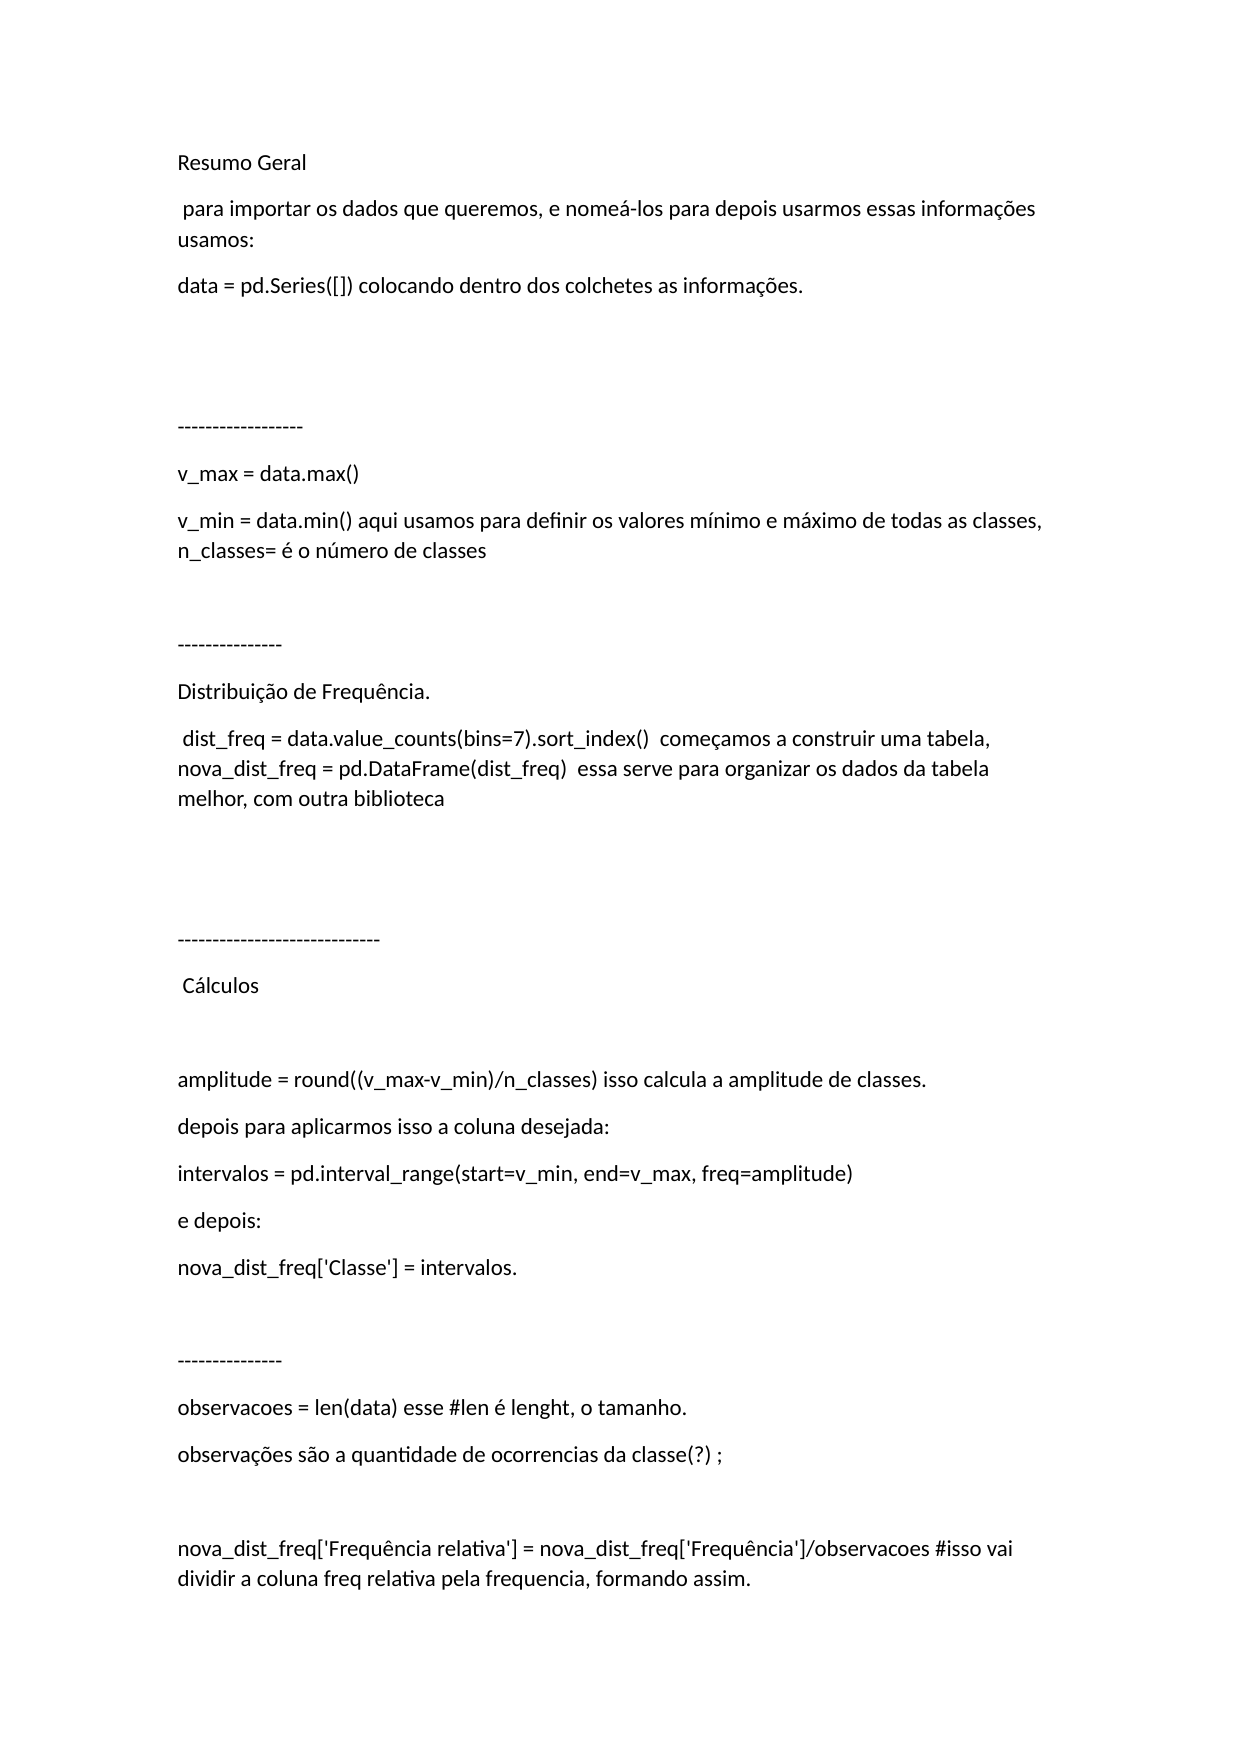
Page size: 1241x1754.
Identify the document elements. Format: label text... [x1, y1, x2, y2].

text observações são a quantidade de ocorrencias da classe(?) ; [177, 1440, 1063, 1468]
text intervalos = pd.interval_range(start=v_min, end=v_max, freq=amplitude) [177, 1159, 1063, 1187]
text depois para aplicarmos isso a coluna desejada: [177, 1112, 1063, 1140]
text --------------- [177, 1347, 1063, 1374]
text amplitude = round((v_max-v_min)/n_classes) isso calcula a amplitude de classes. [177, 1065, 1063, 1093]
text dist_freq = data.value_counts(bins=7).sort_index() começamos a construir uma tabela, nova_dist_freq = pd.DataFrame(dist_freq) essa serve para organizar os dados da tabela melhor, com outra biblioteca [177, 724, 1063, 812]
text ----------------------------- [177, 925, 1063, 953]
text Distribuição de Frequência. [177, 677, 1063, 705]
text --------------- [177, 630, 1063, 658]
text ------------------ [177, 412, 1063, 440]
text e depois: [177, 1206, 1063, 1234]
text para importar os dados que queremos, e nomeá-los para depois usarmos essas informações usamos: [177, 194, 1063, 253]
text Cálculos [177, 972, 1063, 999]
text observacoes = len(data) esse #len é lenght, o tamanho. [177, 1393, 1063, 1421]
text v_min = data.min() aqui usamos para definir os valores mínimo e máximo de todas as classes, n_classes= é o número de classes [177, 506, 1063, 564]
text data = pd.Series([]) colocando dentro dos colchetes as informações. [177, 272, 1063, 299]
text v_max = data.max() [177, 459, 1063, 487]
text nova_dist_freq['Classe'] = intervalos. [177, 1253, 1063, 1281]
text nova_dist_freq['Frequência relativa'] = nova_dist_freq['Frequência']/observacoes #isso vai dividir a coluna freq relativa pela frequencia, formando assim. [177, 1534, 1063, 1592]
text Resumo Geral [177, 148, 1063, 176]
